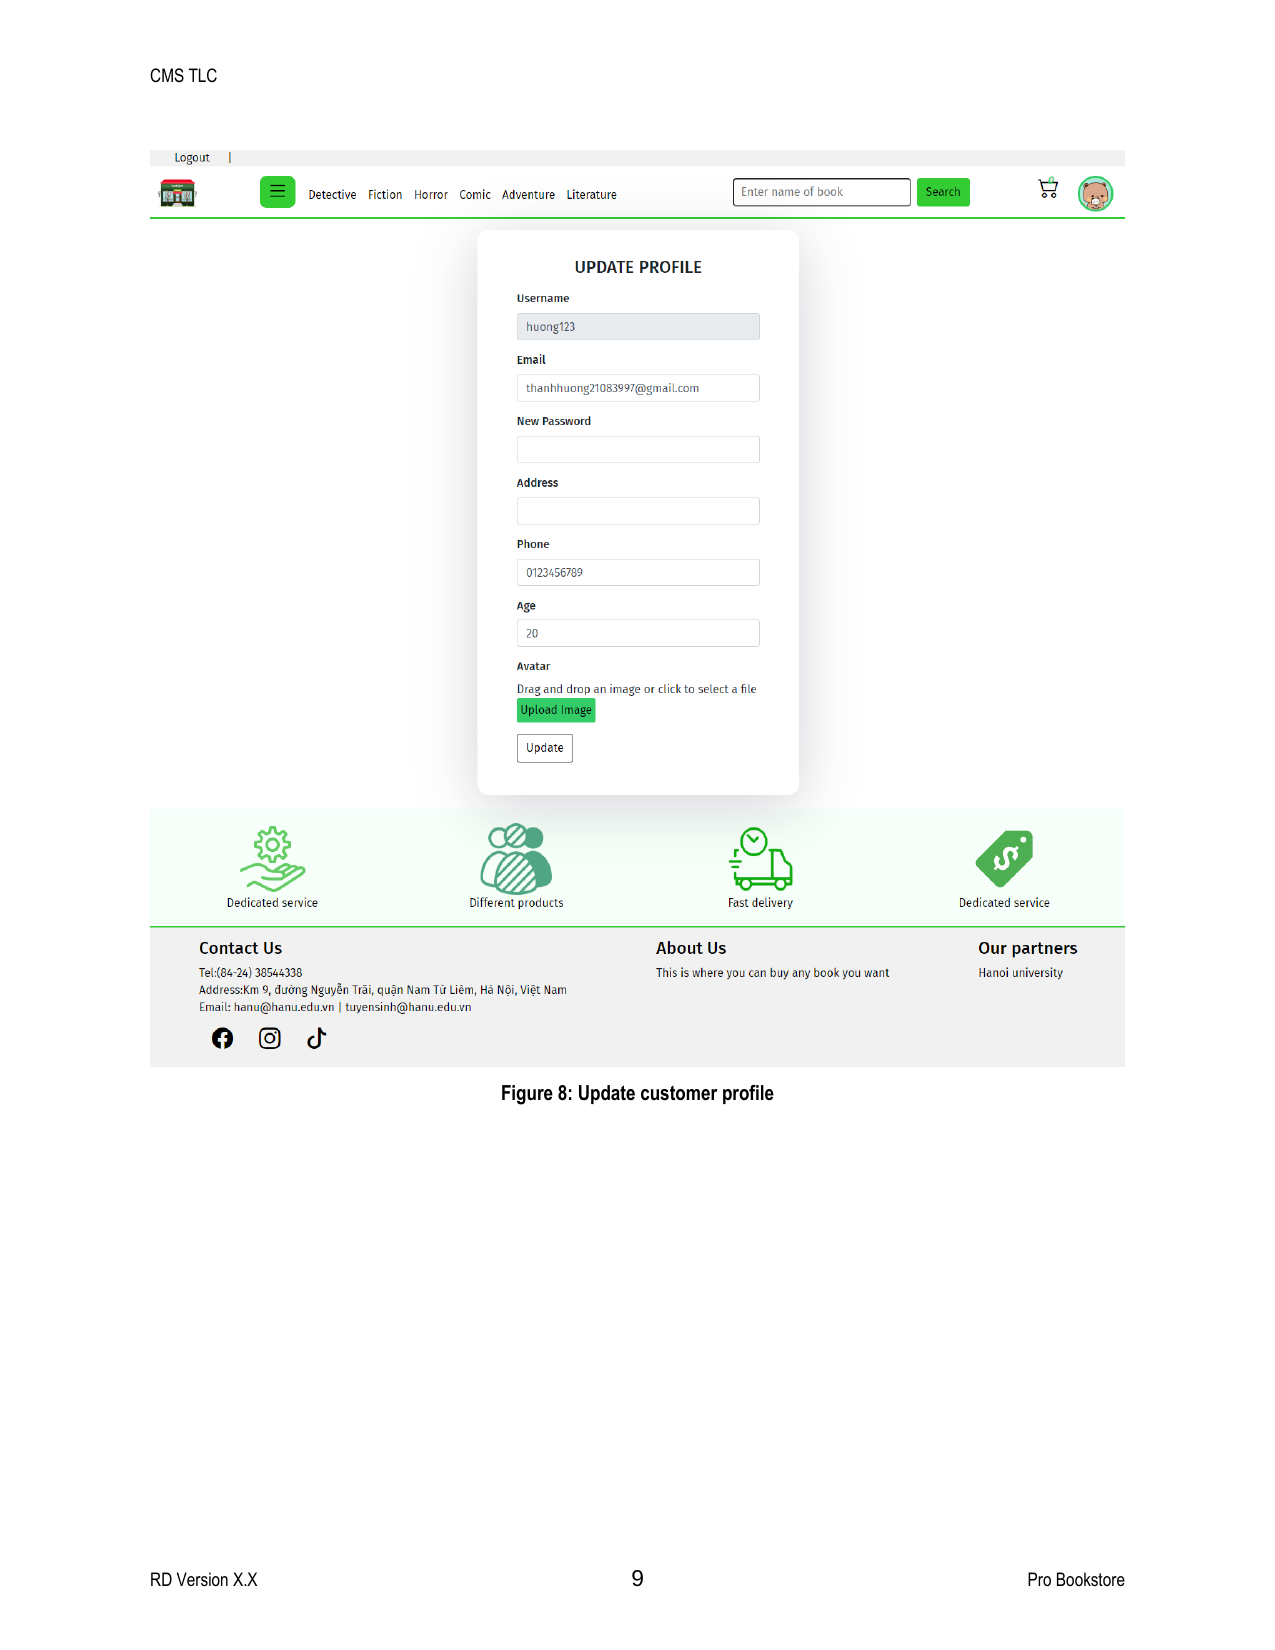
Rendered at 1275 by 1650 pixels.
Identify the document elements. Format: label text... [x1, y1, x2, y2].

text Figure 8: Update customer profile [150, 1080, 1125, 1104]
picture [150, 150, 1125, 1068]
